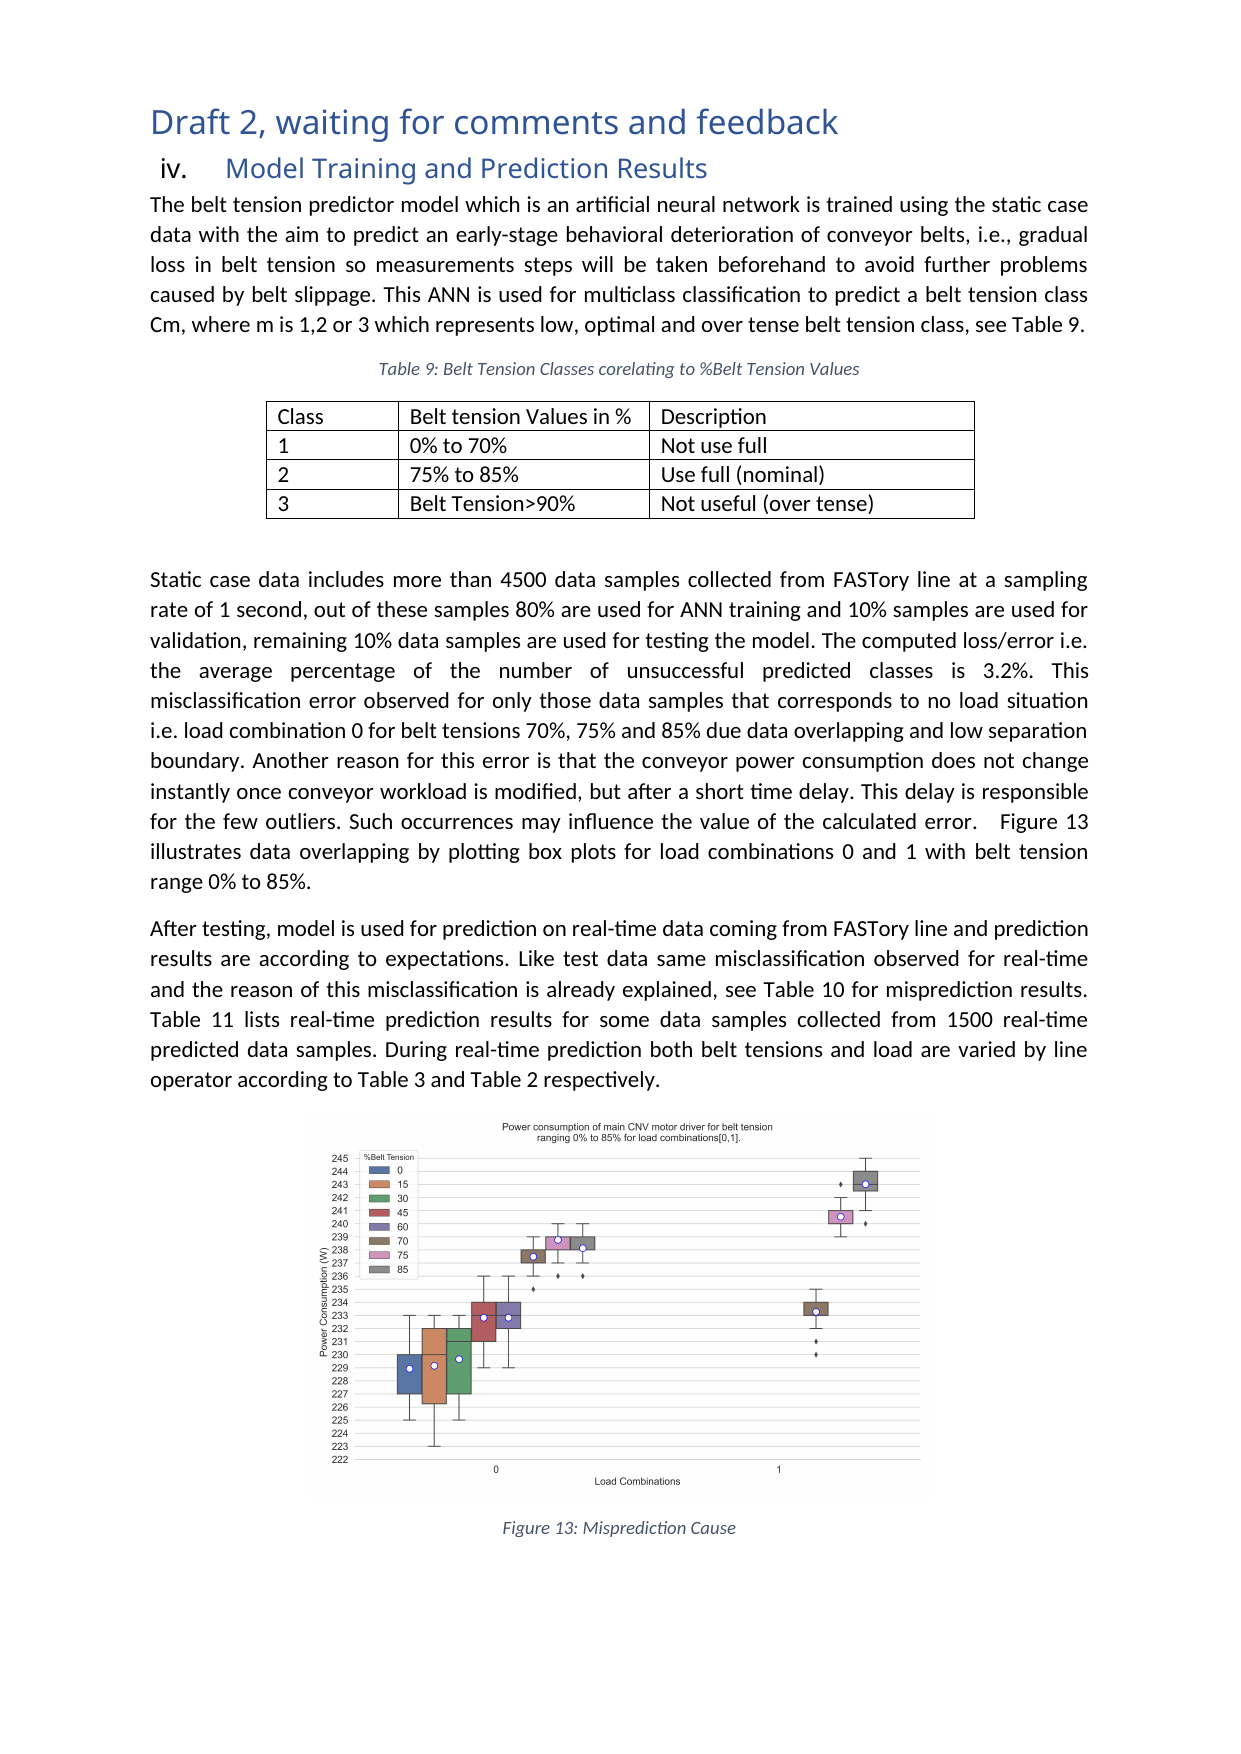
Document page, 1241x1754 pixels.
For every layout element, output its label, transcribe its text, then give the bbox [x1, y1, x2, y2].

table_header Description [650, 402, 974, 430]
table_header Belt tension Values in % [399, 402, 649, 430]
text The belt tension predictor model which is an artificial neural network is trained using the static case data with the aim to predict an early-stage behavioral deterioration of conveyor belts, i.e., gradual loss in belt tension so measurements steps will be taken beforehand to avoid further problems caused by belt slippage. This ANN is used for multiclass classification to predict a belt tension class Cm, where m is 1,2 or 3 which represents low, optimal and over tense belt tension class, see Table 9. [150, 190, 1090, 339]
text Table 9: Belt Tension Classes corelating to %Belt Tension Values [150, 357, 1090, 380]
table_cell Use full (nominal) [650, 460, 974, 488]
table_cell 2 [267, 460, 398, 488]
text After testing, model is used for prediction on real-time data coming from FASTory line and prediction results are according to expectations. Like test data same misclassification observed for real-time and the reason of this misclassification is already explained, see Table 10 for misprediction results. Table 11 lists real-time prediction results for some data samples collected from 1500 real-time predicted data samples. During real-time prediction both belt tensions and load are varied by line operator according to Table 3 and Table 2 respectively. [150, 914, 1090, 1093]
table_cell Belt Tension>90% [399, 490, 649, 517]
table_cell Not useful (over tense) [650, 490, 974, 517]
picture [309, 1112, 931, 1498]
subtitle Model Training and Prediction Results [187, 150, 1090, 187]
text Figure 13: Misprediction Cause [150, 1516, 1090, 1539]
table_cell Not use full [650, 431, 974, 459]
text Static case data includes more than 4500 data samples collected from FASTory line at a sampling rate of 1 second, out of these samples 80% are used for ANN training and 10% samples are used for validation, remaining 10% data samples are used for testing the model. The computed loss/error i.e. the average percentage of the number of unsuccessful predicted classes is 3.2%. This misclassification error observed for only those data samples that corresponds to no load situation i.e. load combination 0 for belt tensions 70%, 75% and 85% due data overlapping and low separation boundary. Another reason for this error is that the conveyor power consumption does not change instantly once conveyor workload is modified, but after a short time delay. This delay is responsible for the few outliers. Such occurrences may influence the value of the calculated error. Figure 13 illustrates data overlapping by plotting box plots for load combinations 0 and 1 with belt tension range 0% to 85%. [150, 565, 1090, 896]
table_cell 75% to 85% [399, 460, 649, 488]
table_header Class [267, 402, 398, 430]
table_cell 3 [267, 490, 398, 517]
table_cell 1 [267, 431, 398, 459]
table_cell 0% to 70% [399, 431, 649, 459]
